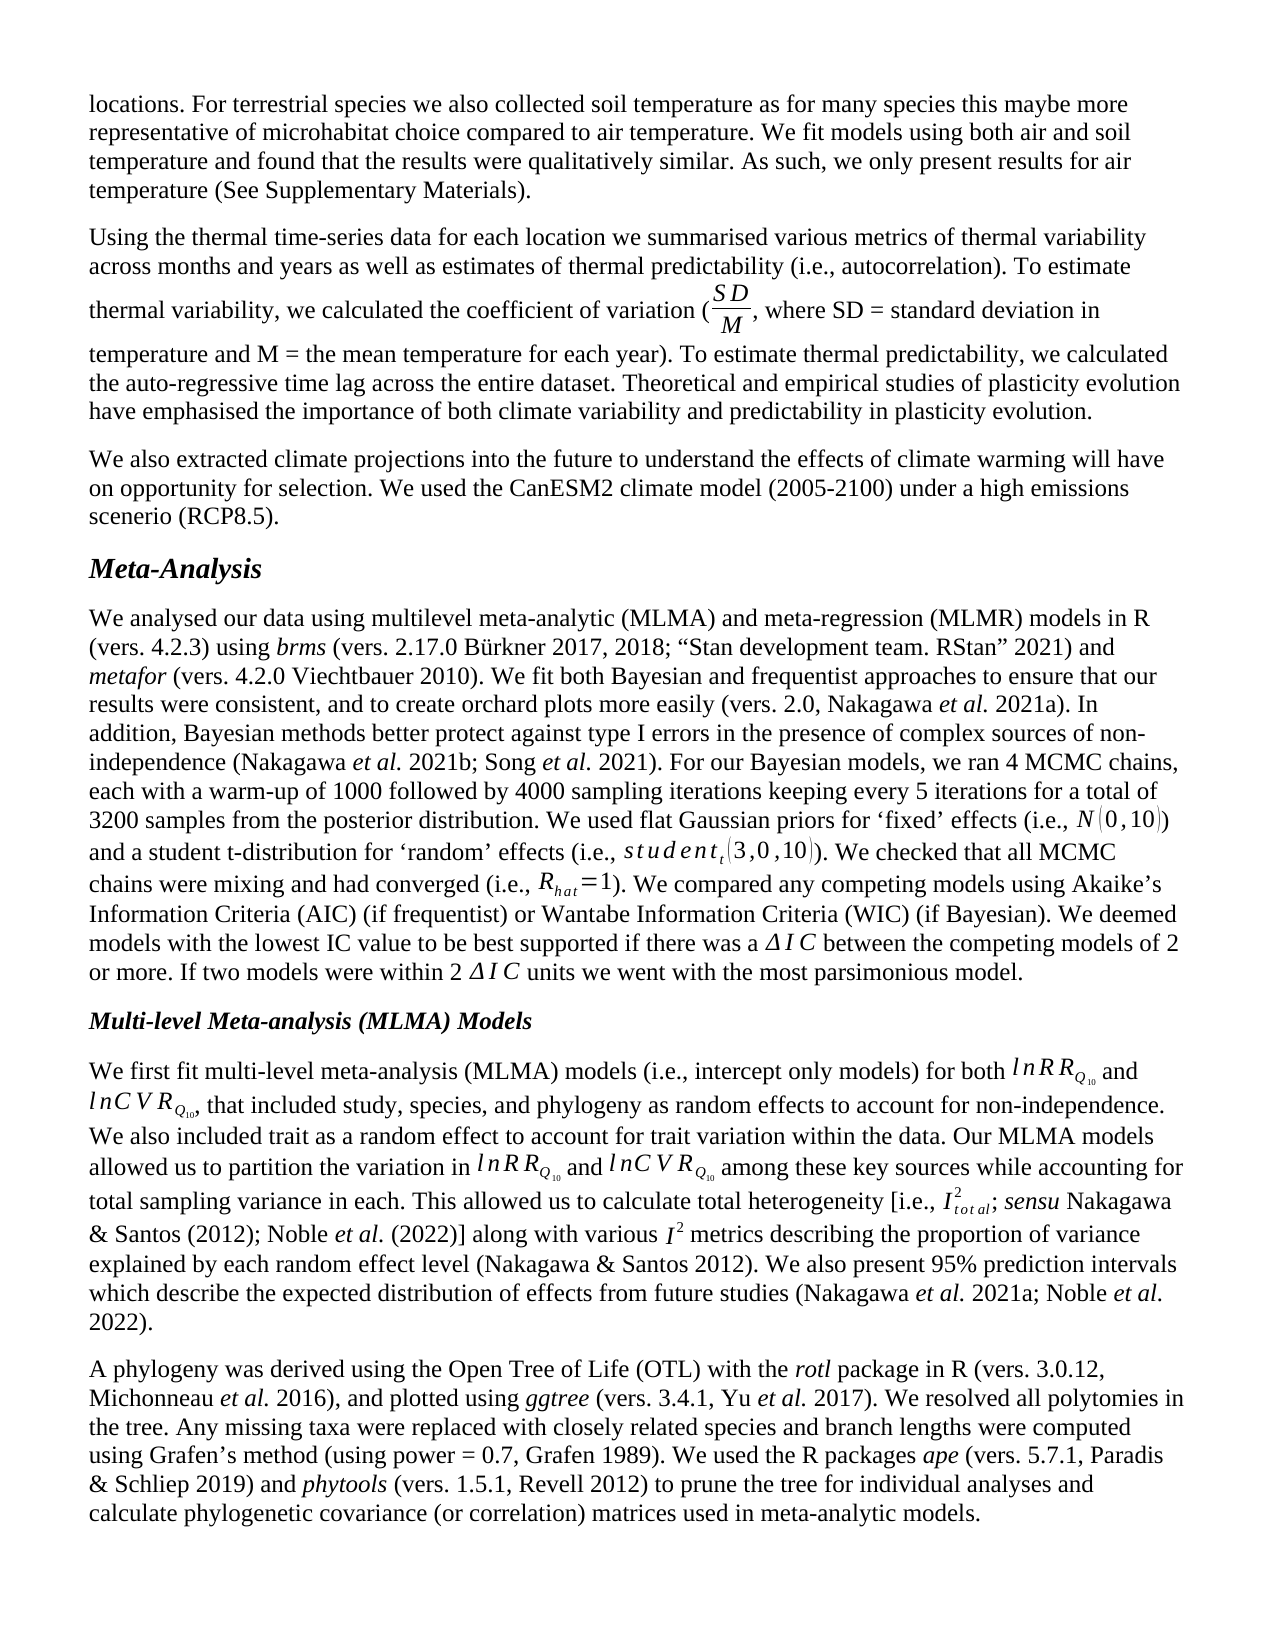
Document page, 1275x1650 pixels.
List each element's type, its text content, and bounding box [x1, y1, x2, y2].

subtitle Meta-Analysis [89, 551, 1186, 584]
text We first fit multi-level meta-analysis (MLMA) models (i.e., intercept only models) for both and , that included study, species, and phylogeny as random effects to account for non-independence. We also included trait as a random effect to account for trait variation within the data. Our MLMA models allowed us to partition the variation in and among these key sources while accounting for total sampling variance in each. This allowed us to calculate total heterogeneity [i.e., ; sensu Nakagawa & Santos (2012); Noble et al. (2022)] along with various metrics describing the proportion of variance explained by each random effect level (Nakagawa & Santos 2012). We also present 95% prediction intervals which describe the expected distribution of effects from future studies (Nakagawa et al. 2021a; Noble et al. 2022). [89, 1054, 1186, 1336]
text Using the thermal time-series data for each location we summarised various metrics of thermal variability across months and years as well as estimates of thermal predictability (i.e., autocorrelation). To estimate thermal variability, we calculated the coefficient of variation (, where SD = standard deviation in temperature and M = the mean temperature for each year). To estimate thermal predictability, we calculated the auto-regressive time lag across the entire dataset. Theoretical and empirical studies of plasticity evolution have emphasised the importance of both climate variability and predictability in plasticity evolution. [89, 222, 1186, 425]
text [89, 89, 1186, 204]
text A phylogeny was derived using the Open Tree of Life (OTL) with the rotl package in R (vers. 3.0.12, Michonneau et al. 2016), and plotted using ggtree (vers. 3.4.1, Yu et al. 2017). We resolved all polytomies in the tree. Any missing taxa were replaced with closely related species and branch lengths were computed using Grafen’s method (using power = 0.7, Grafen 1989). We used the R packages ape (vers. 5.7.1, Paradis & Schliep 2019) and phytools (vers. 1.5.1, Revell 2012) to prune the tree for individual analyses and calculate phylogenetic covariance (or correlation) matrices used in meta-analytic models. [89, 1354, 1186, 1527]
text We also extracted climate projections into the future to understand the effects of climate warming will have on opportunity for selection. We used the CanESM2 climate model (2005-2100) under a high emissions scenerio (RCP8.5). [89, 444, 1186, 530]
text We analysed our data using multilevel meta-analytic (MLMA) and meta-regression (MLMR) models in R (vers. 4.2.3) using brms (vers. 2.17.0 Bürkner 2017, 2018; “Stan development team. RStan” 2021) and metafor (vers. 4.2.0 Viechtbauer 2010). We fit both Bayesian and frequentist approaches to ensure that our results were consistent, and to create orchard plots more easily (vers. 2.0, Nakagawa et al. 2021a). In addition, Bayesian methods better protect against type I errors in the presence of complex sources of non-independence (Nakagawa et al. 2021b; Song et al. 2021). For our Bayesian models, we ran 4 MCMC chains, each with a warm-up of 1000 followed by 4000 sampling iterations keeping every 5 iterations for a total of 3200 samples from the posterior distribution. We used flat Gaussian priors for ‘fixed’ effects (i.e., ) and a student t-distribution for ‘random’ effects (i.e., ). We checked that all MCMC chains were mixing and had converged (i.e., ). We compared any competing models using Akaike’s Information Criteria (AIC) (if frequentist) or Wantabe Information Criteria (WIC) (if Bayesian). We deemed models with the lowest IC value to be best supported if there was a between the competing models of 2 or more. If two models were within 2 units we went with the most parsimonious model. [89, 603, 1186, 986]
subtitle Multi-level Meta-analysis (MLMA) Models [89, 1006, 1186, 1035]
